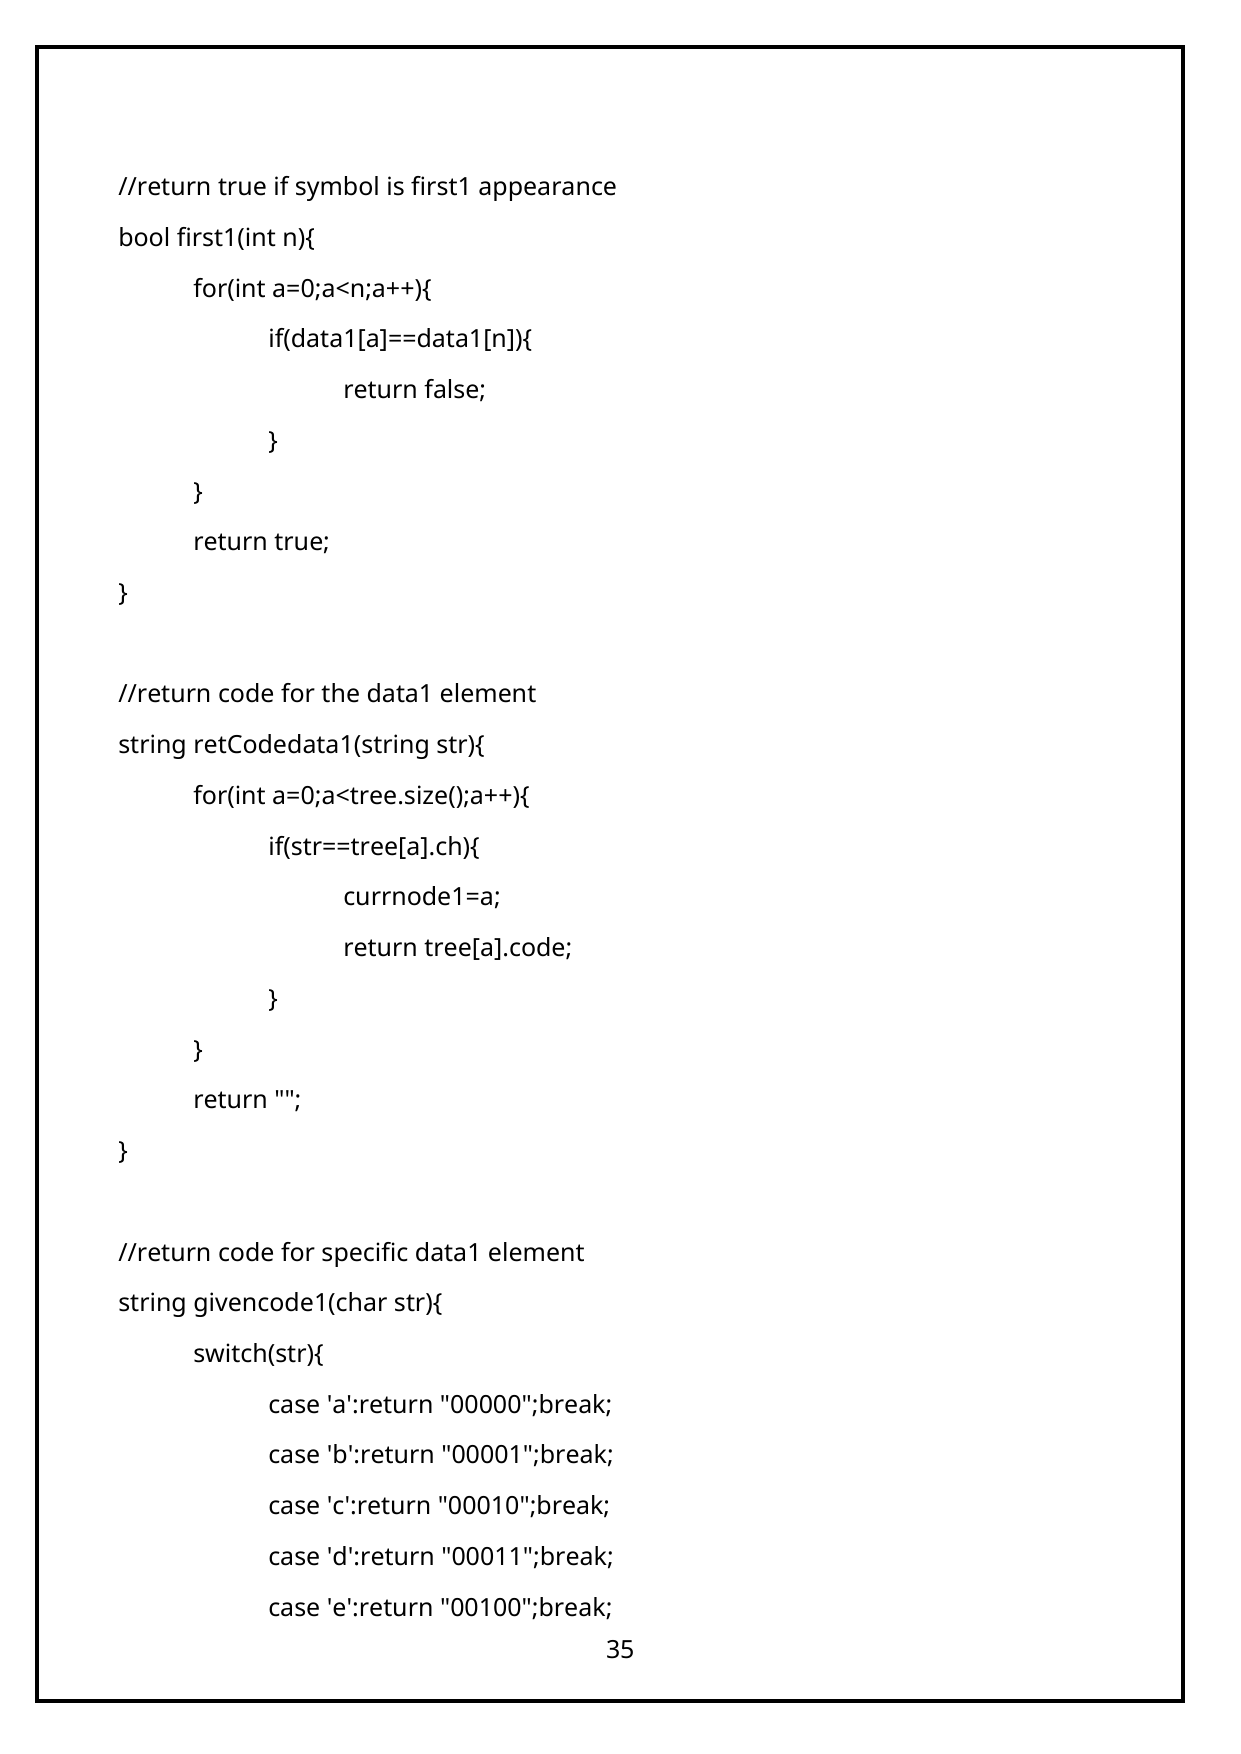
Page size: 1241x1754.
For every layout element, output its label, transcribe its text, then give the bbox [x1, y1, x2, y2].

text for(int a=0;a<tree.size();a++){ [118, 778, 1122, 812]
text string givencode1(char str){ [118, 1285, 1122, 1319]
text bool first1(int n){ [118, 219, 1122, 254]
text case 'c':return "00010";break; [118, 1488, 1122, 1522]
text } [118, 1031, 1122, 1065]
text } [118, 575, 1122, 609]
text } [118, 473, 1122, 507]
text case 'a':return "00000";break; [118, 1386, 1122, 1420]
text return true; [118, 524, 1122, 558]
text return ""; [118, 1082, 1122, 1116]
text for(int a=0;a<n;a++){ [118, 270, 1122, 304]
text string retCodedata1(string str){ [118, 727, 1122, 761]
text case 'e':return "00100";break; [118, 1589, 1122, 1623]
text if(str==tree[a].ch){ [118, 828, 1122, 862]
text //return code for specific data1 element [118, 1234, 1122, 1268]
text if(data1[a]==data1[n]){ [118, 321, 1122, 355]
text } [118, 1133, 1122, 1167]
text currnode1=a; [118, 879, 1122, 913]
text } [118, 422, 1122, 457]
text case 'd':return "00011";break; [118, 1538, 1122, 1573]
text switch(str){ [118, 1336, 1122, 1370]
text //return code for the data1 element [118, 676, 1122, 710]
text return false; [118, 372, 1122, 406]
text return tree[a].code; [118, 930, 1122, 964]
text //return true if symbol is first1 appearance [118, 169, 1122, 203]
text } [118, 981, 1122, 1014]
text case 'b':return "00001";break; [118, 1437, 1122, 1471]
